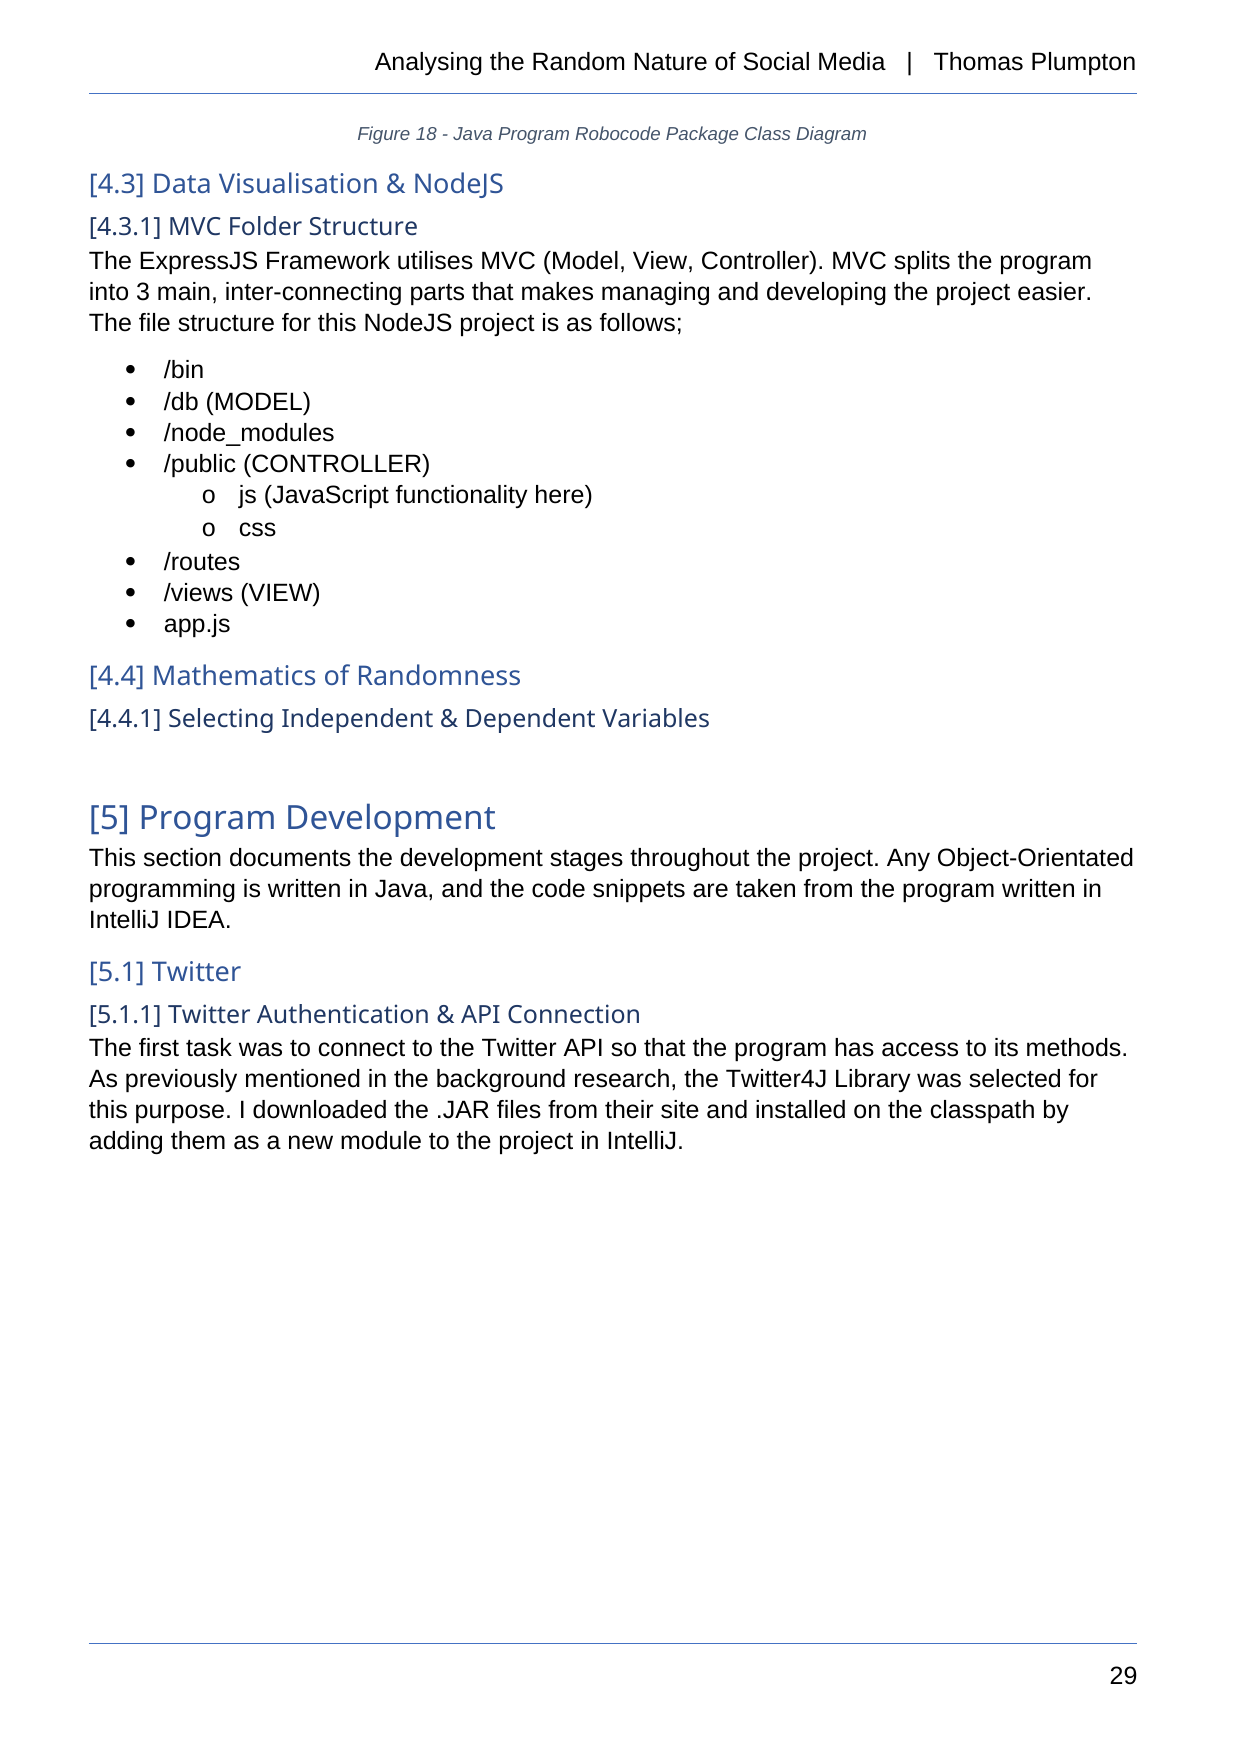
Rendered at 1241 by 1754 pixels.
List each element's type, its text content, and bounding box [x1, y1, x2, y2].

list /node_modules [126, 418, 1137, 447]
subtitle [4.4.1] Selecting Independent & Dependent Variables [89, 701, 1137, 735]
list /routes [126, 547, 1137, 576]
list /public (CONTROLLER) [126, 449, 1137, 478]
subtitle [4.4] Mathematics of Randomness [89, 657, 1137, 694]
subtitle [5] Program Development [89, 793, 1137, 839]
list /views (VIEW) [126, 578, 1137, 607]
subtitle [4.3.1] MVC Folder Structure [89, 209, 1137, 243]
subtitle [5.1] Twitter [89, 952, 1137, 989]
list /db (MODEL) [126, 387, 1137, 415]
text Figure 18 - Java Program Robocode Package Class Diagram [89, 122, 1137, 144]
text The first task was to connect to the Twitter API so that the program has access to its methods. As previously mentioned in the background research, the Twitter4J Library was selected for this purpose. I downloaded the .JAR files from their site and installed on the classpath by adding them as a new module to the project in IntelliJ. [89, 1033, 1137, 1155]
list /bin [126, 355, 1137, 384]
text The ExpressJS Framework utilises MVC (Model, View, Controller). MVC splits the program into 3 main, inter-connecting parts that makes managing and developing the project easier. The file structure for this NodeJS project is as follows; [89, 246, 1137, 336]
list css [201, 513, 1137, 544]
list js (JavaScript functionality here) [201, 480, 1137, 511]
subtitle [5.1.1] Twitter Authentication & API Connection [89, 996, 1137, 1030]
subtitle [4.3] Data Visualisation & NodeJS [89, 165, 1137, 202]
list app.js [126, 609, 1137, 638]
text This section documents the development stages throughout the project. Any Object-Orientated programming is written in Java, and the code snippets are taken from the program written in IntelliJ IDEA. [89, 842, 1137, 933]
